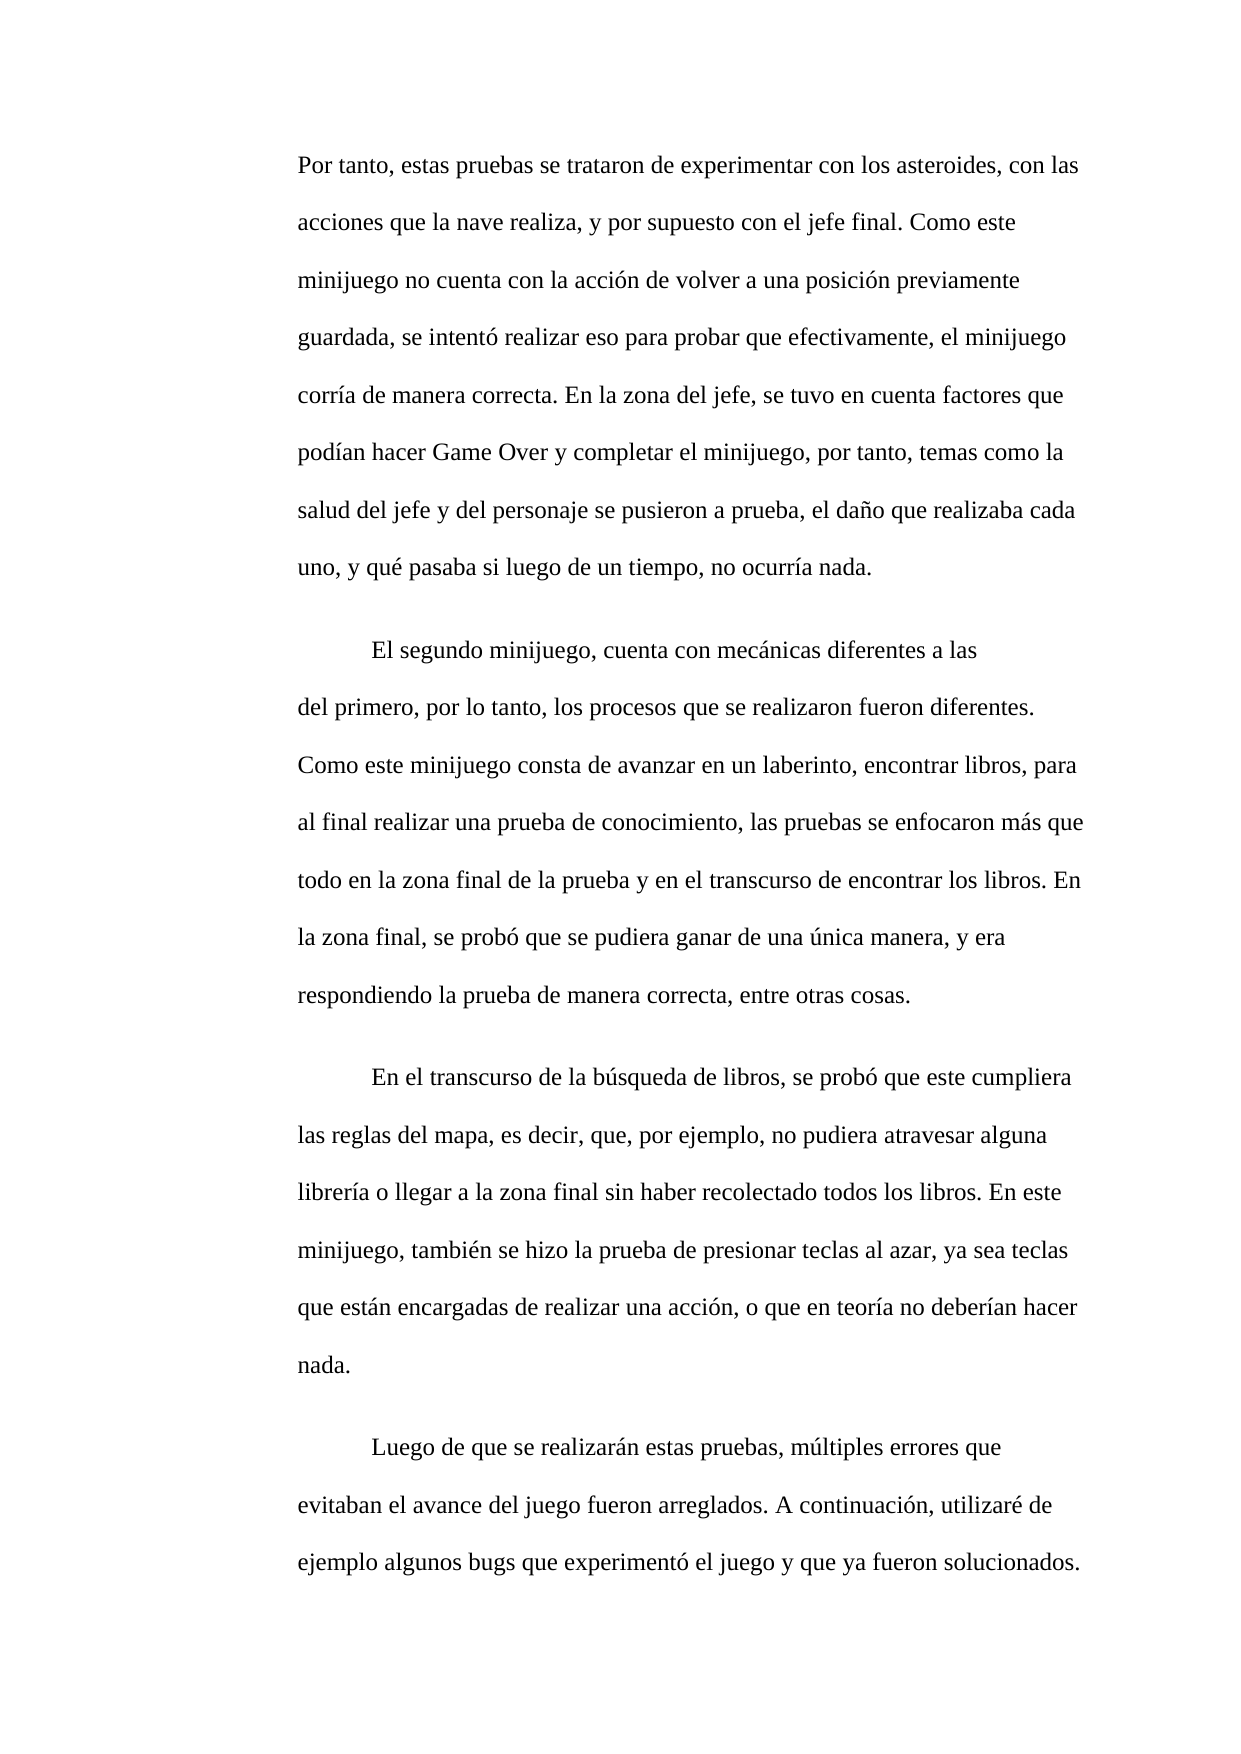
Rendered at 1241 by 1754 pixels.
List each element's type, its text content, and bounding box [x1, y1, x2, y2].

text Luego de que se realizarán estas pruebas, múltiples errores que evitaban el avance del juego fueron arreglados. A continuación, utilizaré de ejemplo algunos bugs que experimentó el juego y que ya fueron solucionados. [297, 1432, 1090, 1576]
text Por tanto, estas pruebas se trataron de experimentar con los asteroides, con las acciones que la nave realiza, y por supuesto con el jefe final. Como este minijuego no cuenta con la acción de volver a una posición previamente guardada, se intentó realizar eso para probar que efectivamente, el minijuego corría de manera correcta. En la zona del jefe, se tuvo en cuenta factores que podían hacer Game Over y completar el minijuego, por tanto, temas como la salud del jefe y del personaje se pusieron a prueba, el daño que realizaba cada uno, y qué pasaba si luego de un tiempo, no ocurría nada. [297, 150, 1090, 581]
text En el transcurso de la búsqueda de libros, se probó que este cumpliera las reglas del mapa, es decir, que, por ejemplo, no pudiera atravesar alguna librería o llegar a la zona final sin haber recolectado todos los libros. En este minijuego, también se hizo la prueba de presionar teclas al azar, ya sea teclas que están encargadas de realizar una acción, o que en teoría no deberían hacer nada. [297, 1062, 1090, 1379]
text El segundo minijuego, cuenta con mecánicas diferentes a las del primero, por lo tanto, los procesos que se realizaron fueron diferentes. Como este minijuego consta de avanzar en un laberinto, encontrar libros, para al final realizar una prueba de conocimiento, las pruebas se enfocaron más que todo en la zona final de la prueba y en el transcurso de encontrar los libros. En la zona final, se probó que se pudiera ganar de una única manera, y era respondiendo la prueba de manera correcta, entre otras cosas. [297, 635, 1090, 1009]
